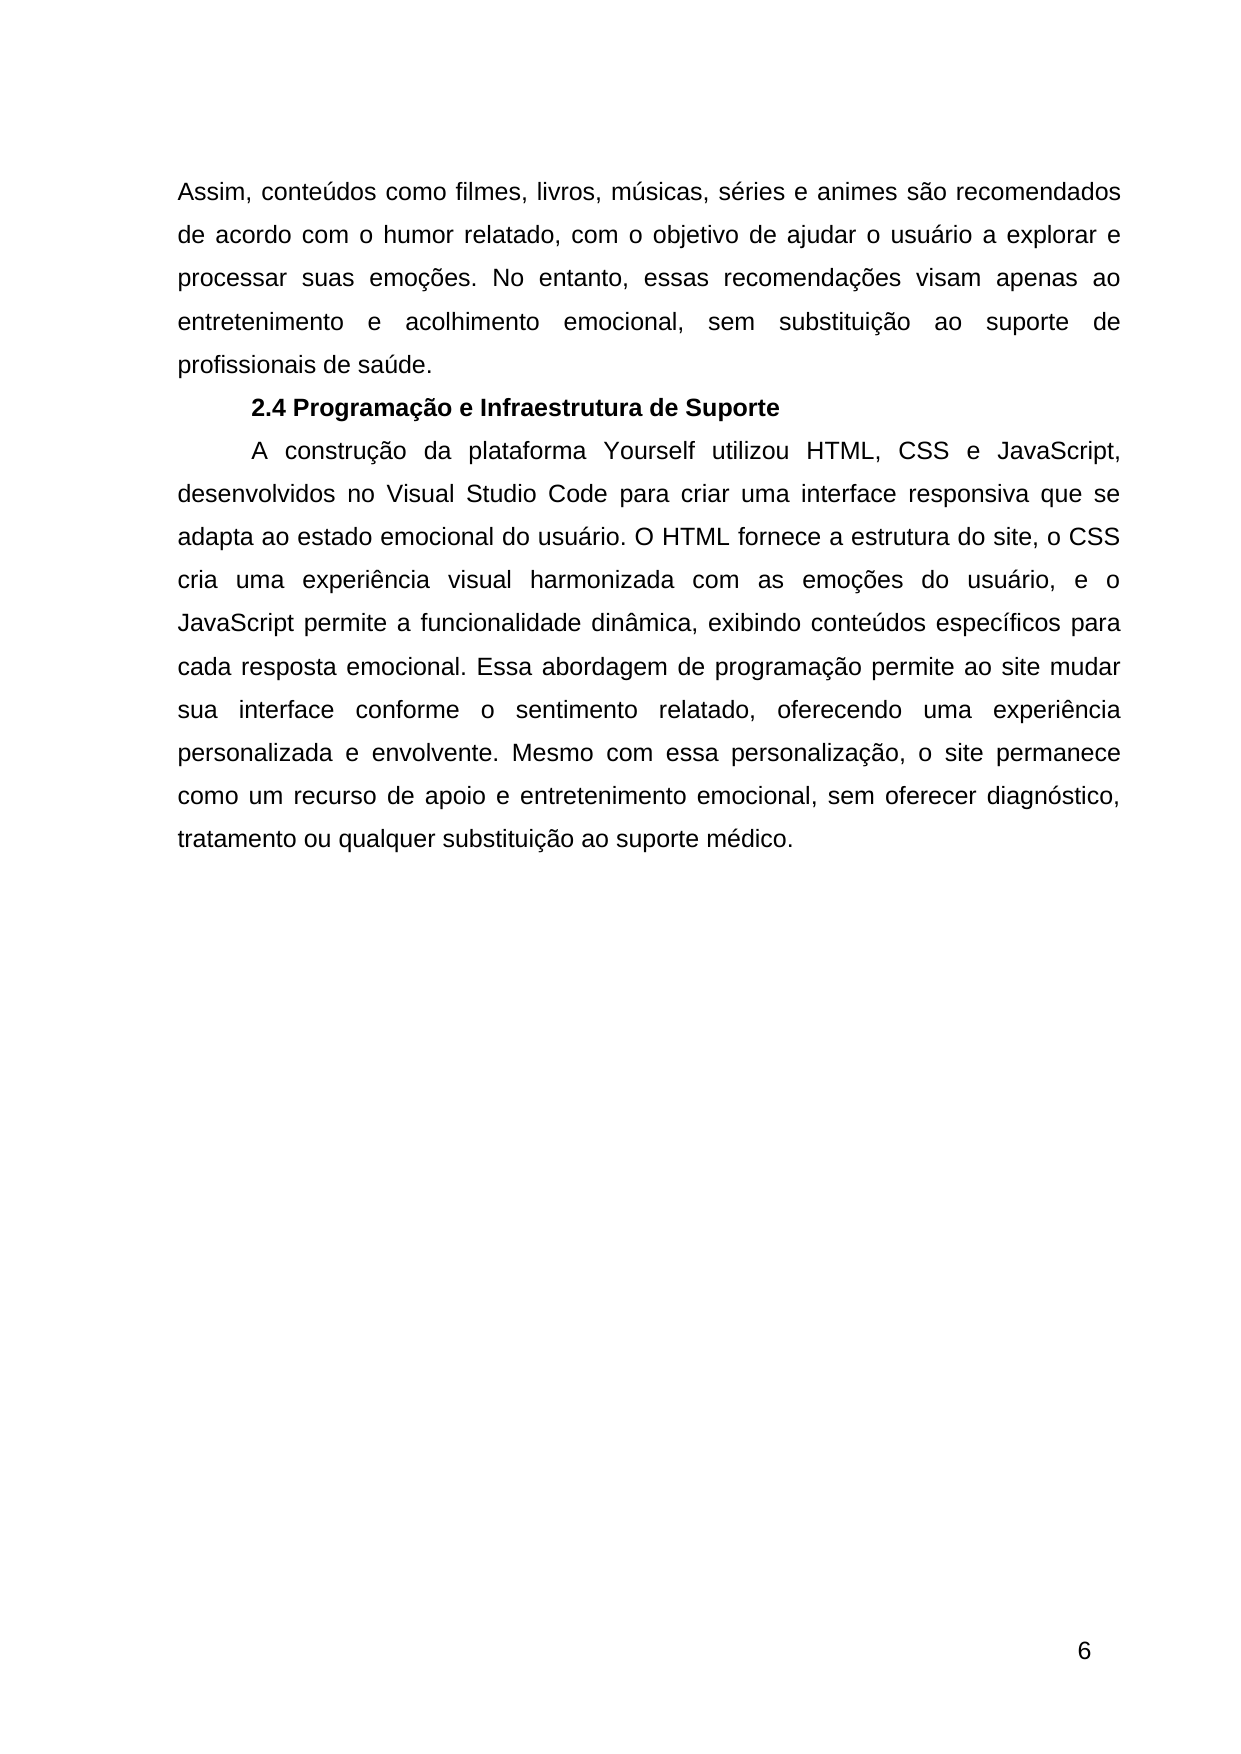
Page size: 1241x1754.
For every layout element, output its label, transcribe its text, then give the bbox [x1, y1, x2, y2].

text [177, 177, 1122, 378]
subtitle 2.4 Programação e Infraestrutura de Suporte [177, 393, 1122, 422]
text A construção da plataforma Yourself utilizou HTML, CSS e JavaScript, desenvolvidos no Visual Studio Code para criar uma interface responsiva que se adapta ao estado emocional do usuário. O HTML fornece a estrutura do site, o CSS cria uma experiência visual harmonizada com as emoções do usuário, e o JavaScript permite a funcionalidade dinâmica, exibindo conteúdos específicos para cada resposta emocional. Essa abordagem de programação permite ao site mudar sua interface conforme o sentimento relatado, oferecendo uma experiência personalizada e envolvente. Mesmo com essa personalização, o site permanece como um recurso de apoio e entretenimento emocional, sem oferecer diagnóstico, tratamento ou qualquer substituição ao suporte médico. [177, 436, 1122, 853]
